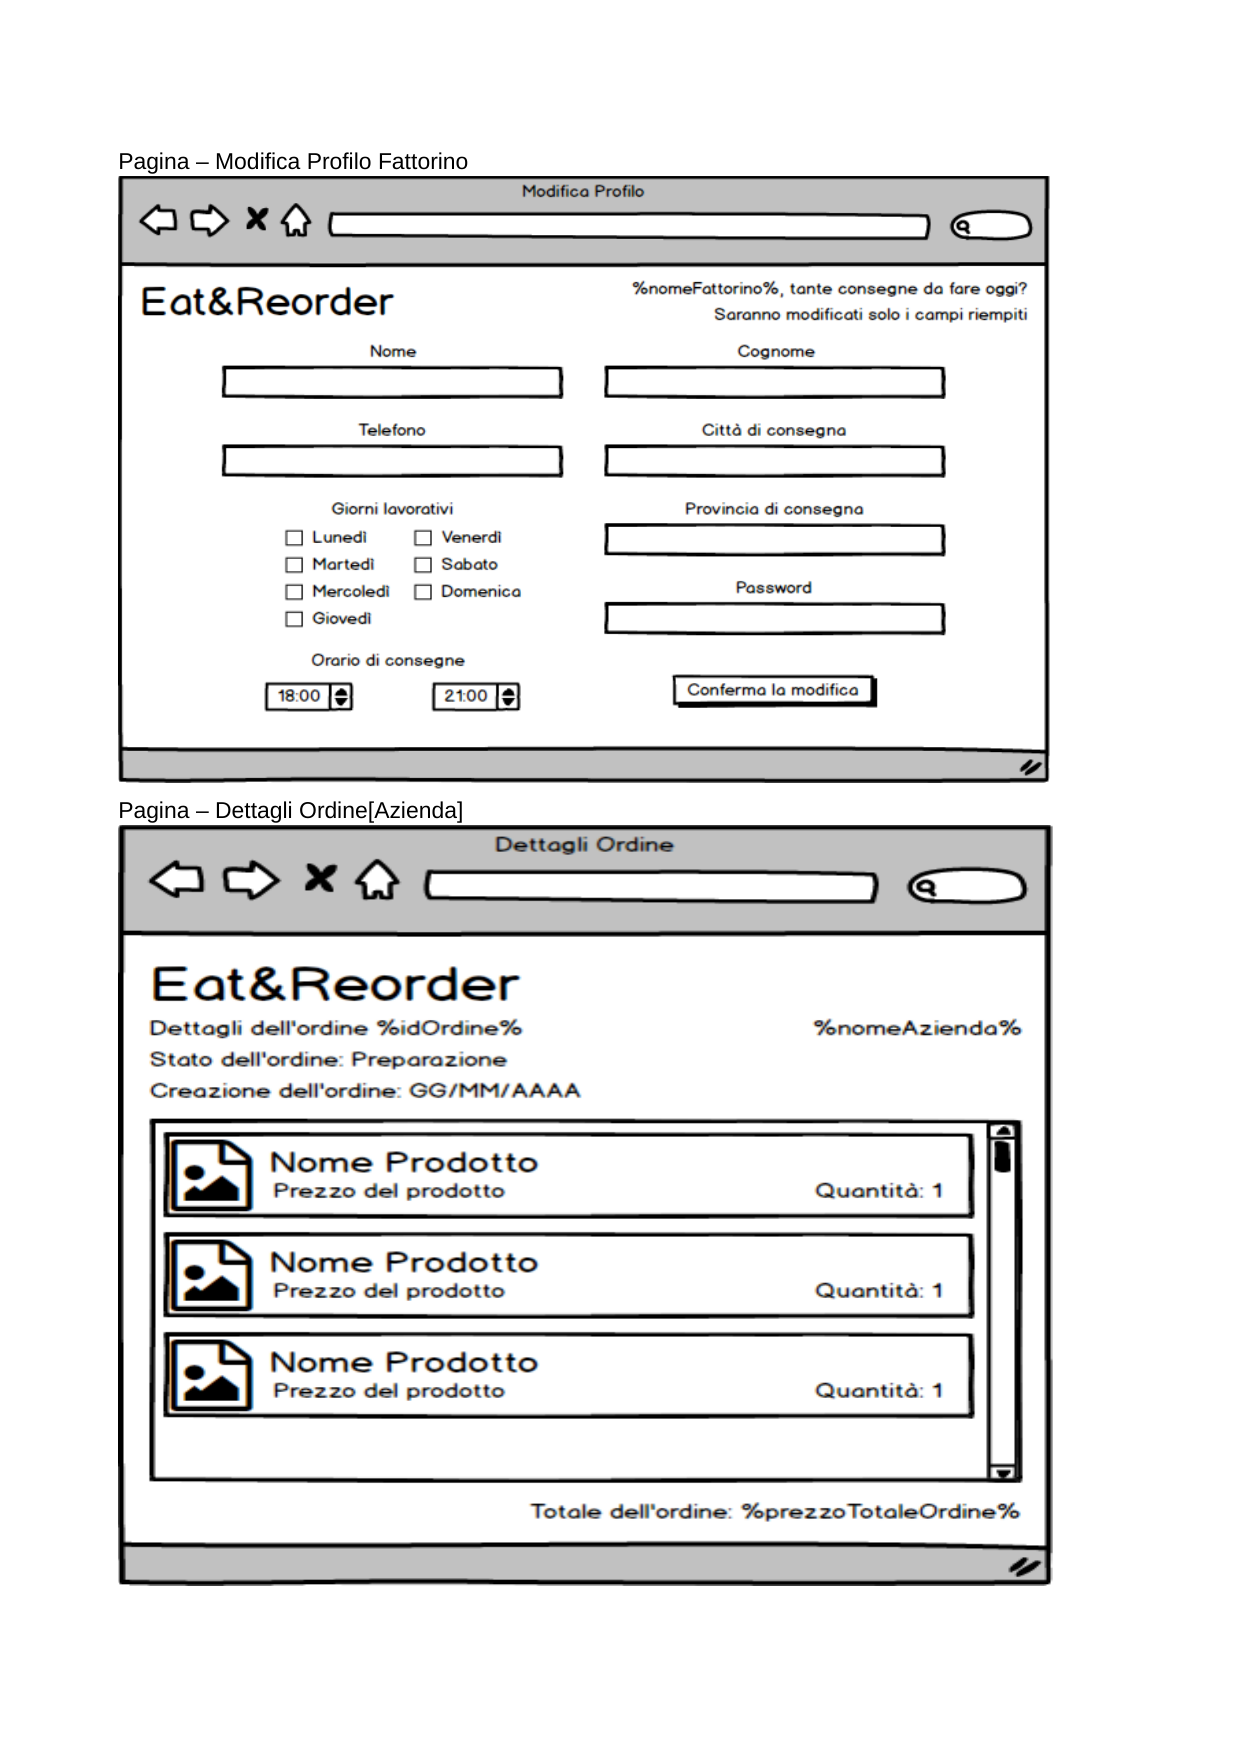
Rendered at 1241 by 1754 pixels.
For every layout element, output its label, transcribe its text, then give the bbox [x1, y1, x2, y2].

picture [118, 825, 1053, 1586]
picture [118, 176, 1050, 783]
